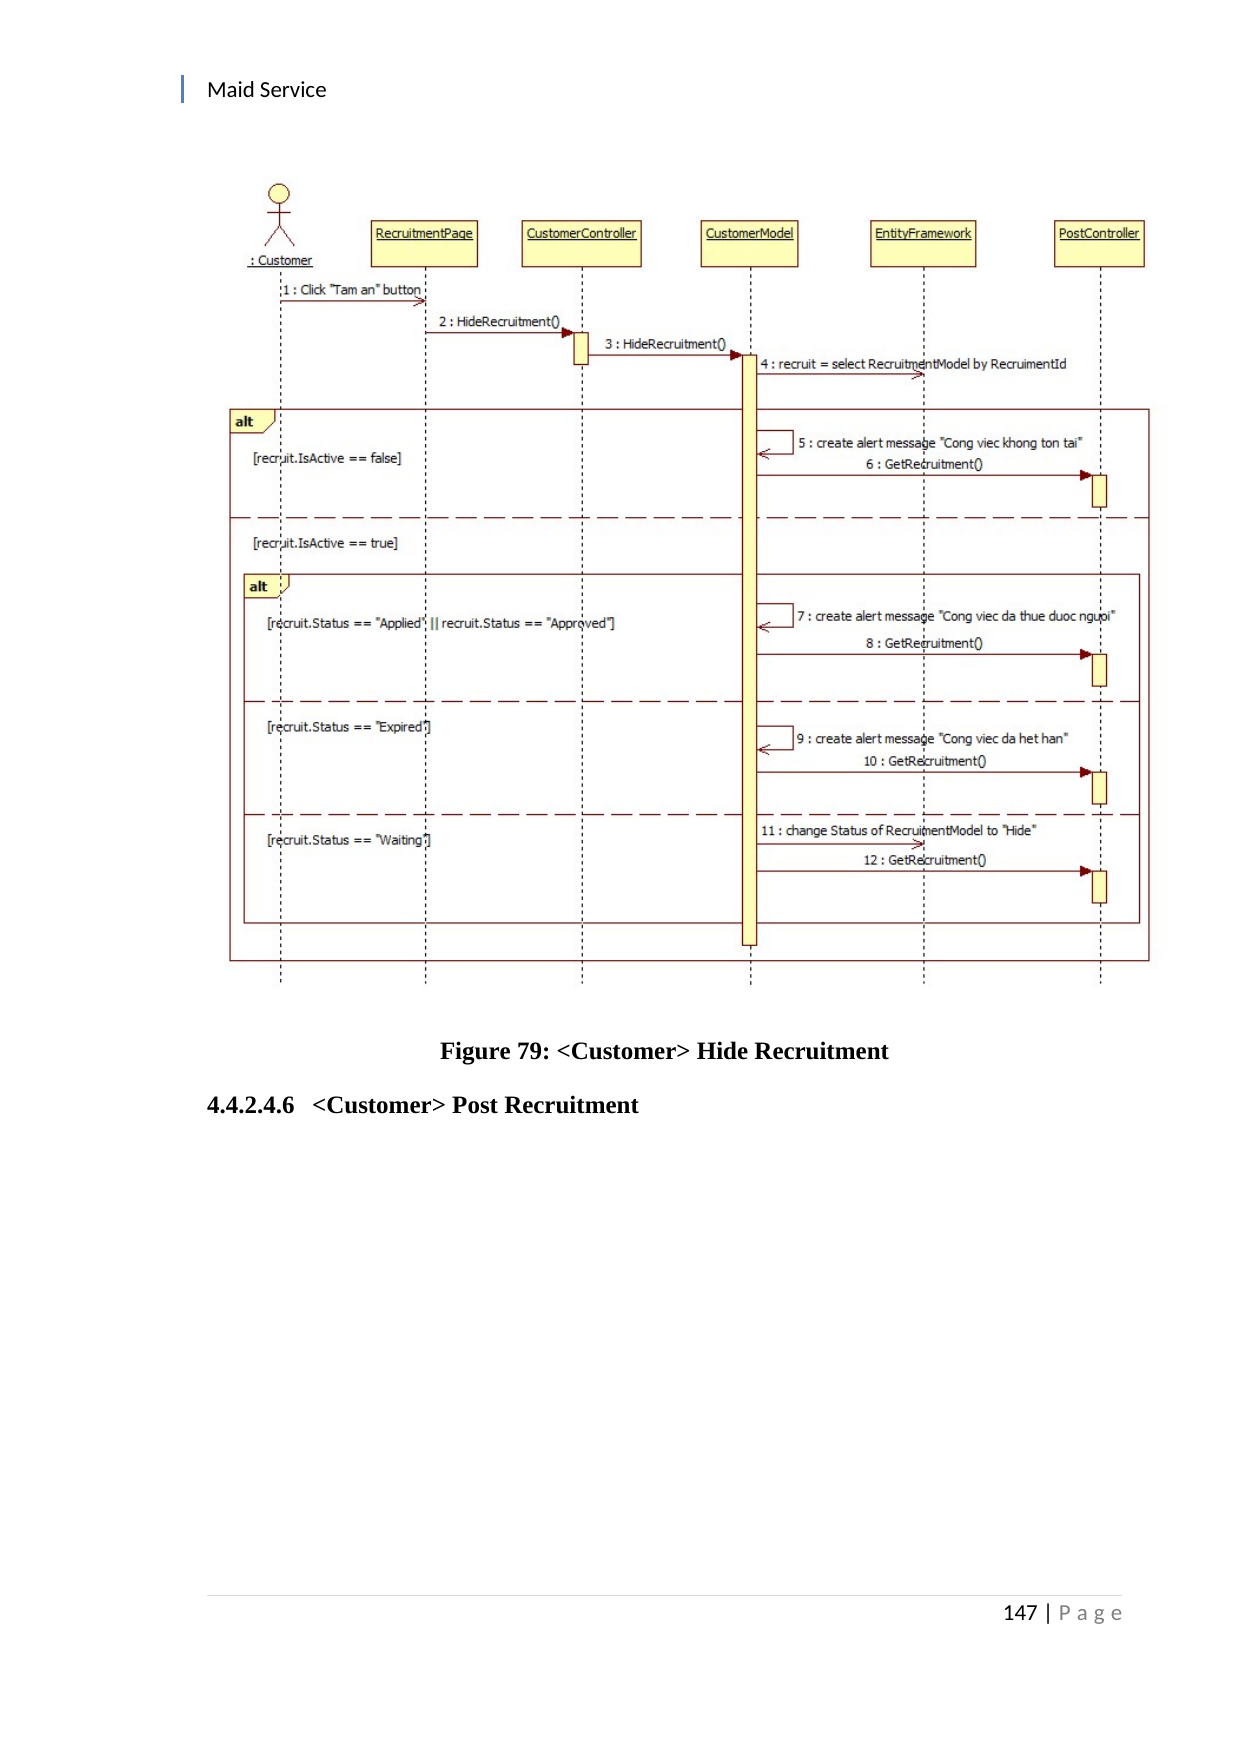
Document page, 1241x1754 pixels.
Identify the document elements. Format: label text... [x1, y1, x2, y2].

subtitle <Customer> Post Recruitment [207, 1090, 1122, 1119]
picture [206, 160, 1172, 1012]
subtitle Figure 79: <Customer> Hide Recruitment [207, 1036, 1122, 1065]
